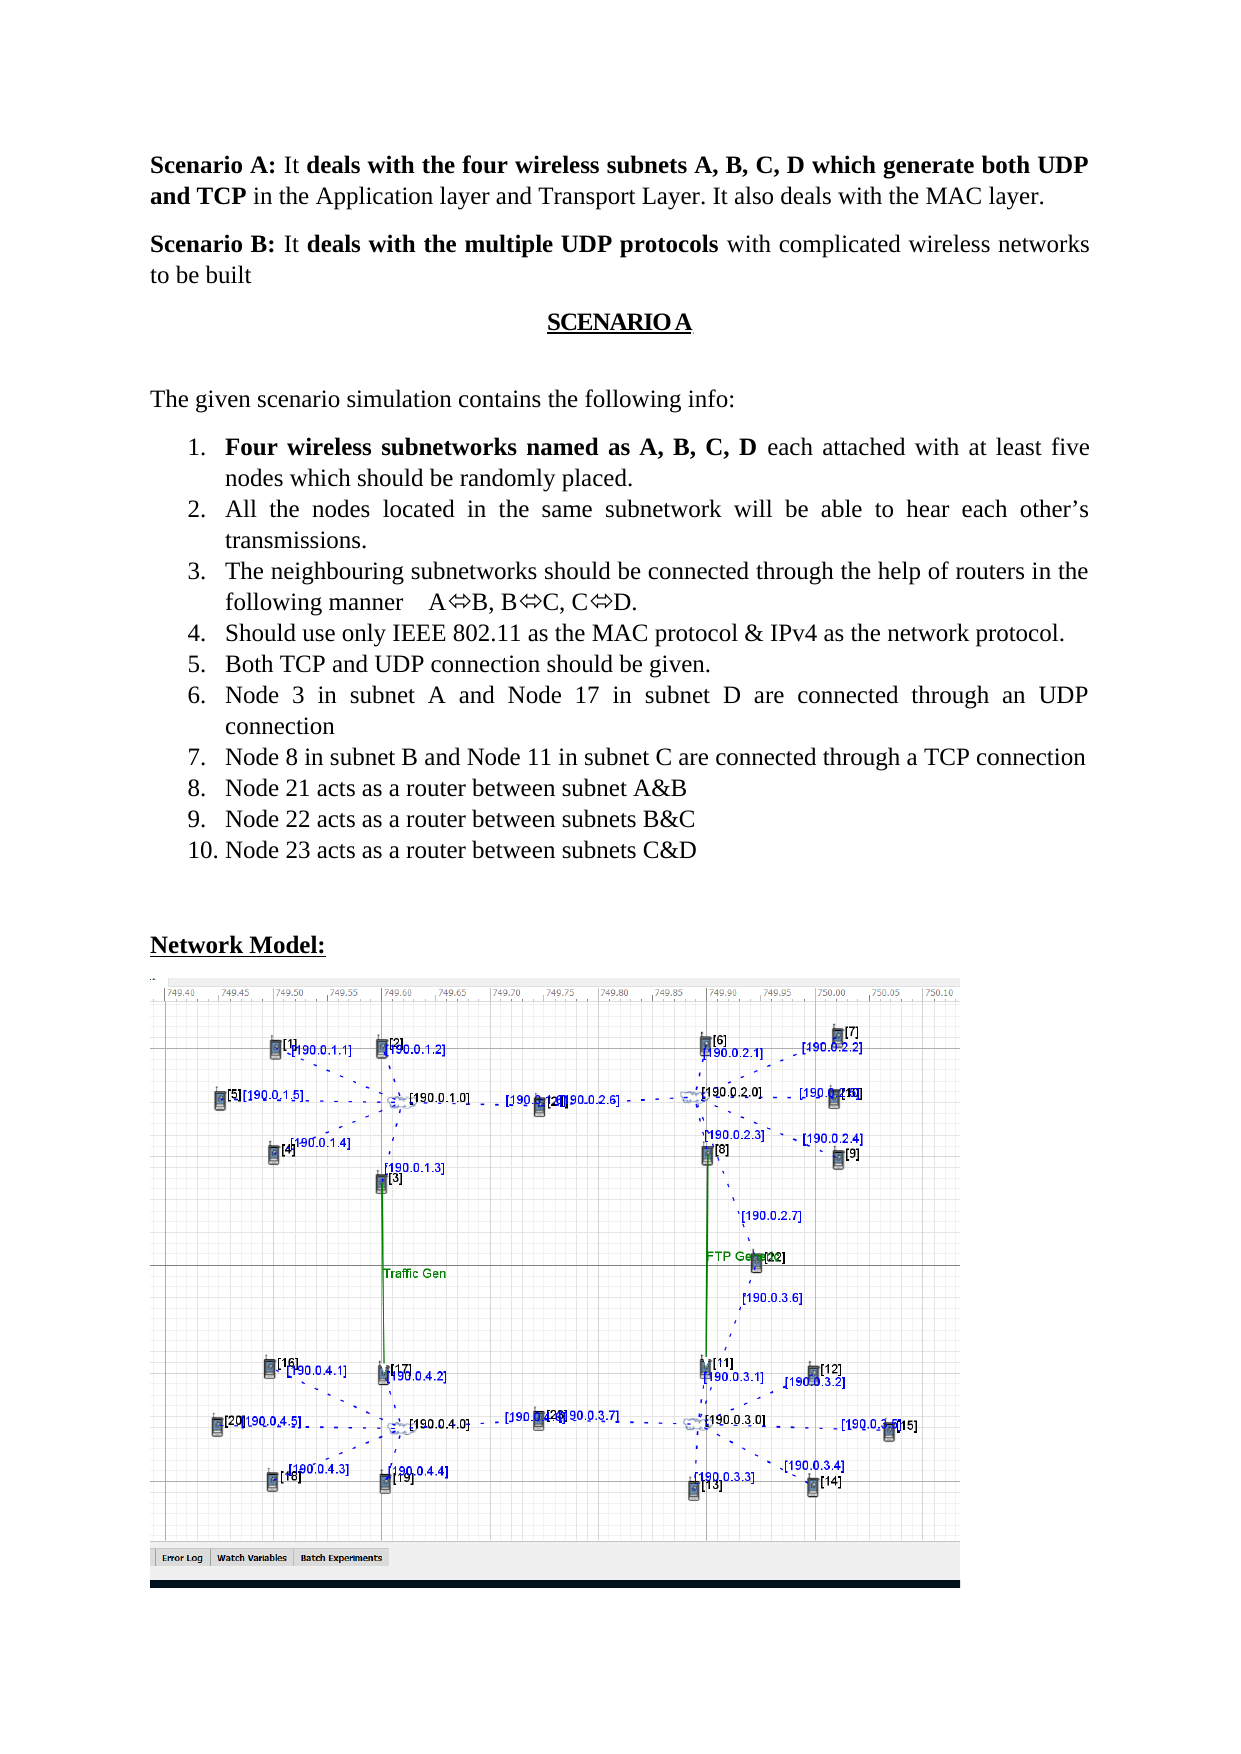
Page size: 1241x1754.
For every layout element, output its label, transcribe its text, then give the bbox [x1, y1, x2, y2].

list Node 22 acts as a router between subnets B&C [187, 804, 1090, 833]
text The given scenario simulation contains the following info: [150, 384, 1090, 413]
text Network Model: [150, 931, 1090, 959]
list Node 23 acts as a router between subnets C&D [187, 835, 1090, 864]
list Node 8 in subnet B and Node 11 in subnet C are connected through a TCP connection [187, 742, 1090, 771]
list Node 3 in subnet A and Node 17 in subnet D are connected through an UDP connection [187, 680, 1090, 740]
list The neighbouring subnetworks should be connected through the help of routers in the following manner AB, BC, CD. [187, 556, 1090, 616]
text Scenario A: It deals with the four wireless subnets A, B, C, D which generate both UDP and TCP in the Application layer and Transport Layer. It also deals with the MAC layer. [150, 150, 1090, 210]
title SCENARIO A [150, 307, 1090, 336]
list Both TCP and UDP connection should be given. [187, 649, 1090, 678]
text Scenario B: It deals with the multiple UDP protocols with complicated wireless networks to be built [150, 229, 1090, 288]
list Should use only IEEE 802.11 as the MAC protocol & IPv4 as the network protocol. [187, 618, 1090, 647]
picture [150, 978, 961, 1588]
list Four wireless subnetworks named as A, B, C, D each attached with at least five nodes which should be randomly placed. [187, 432, 1090, 491]
list All the nodes located in the same subnetwork will be able to hear each other’s transmissions. [187, 494, 1090, 553]
list Node 21 acts as a router between subnet A&B [187, 773, 1090, 802]
